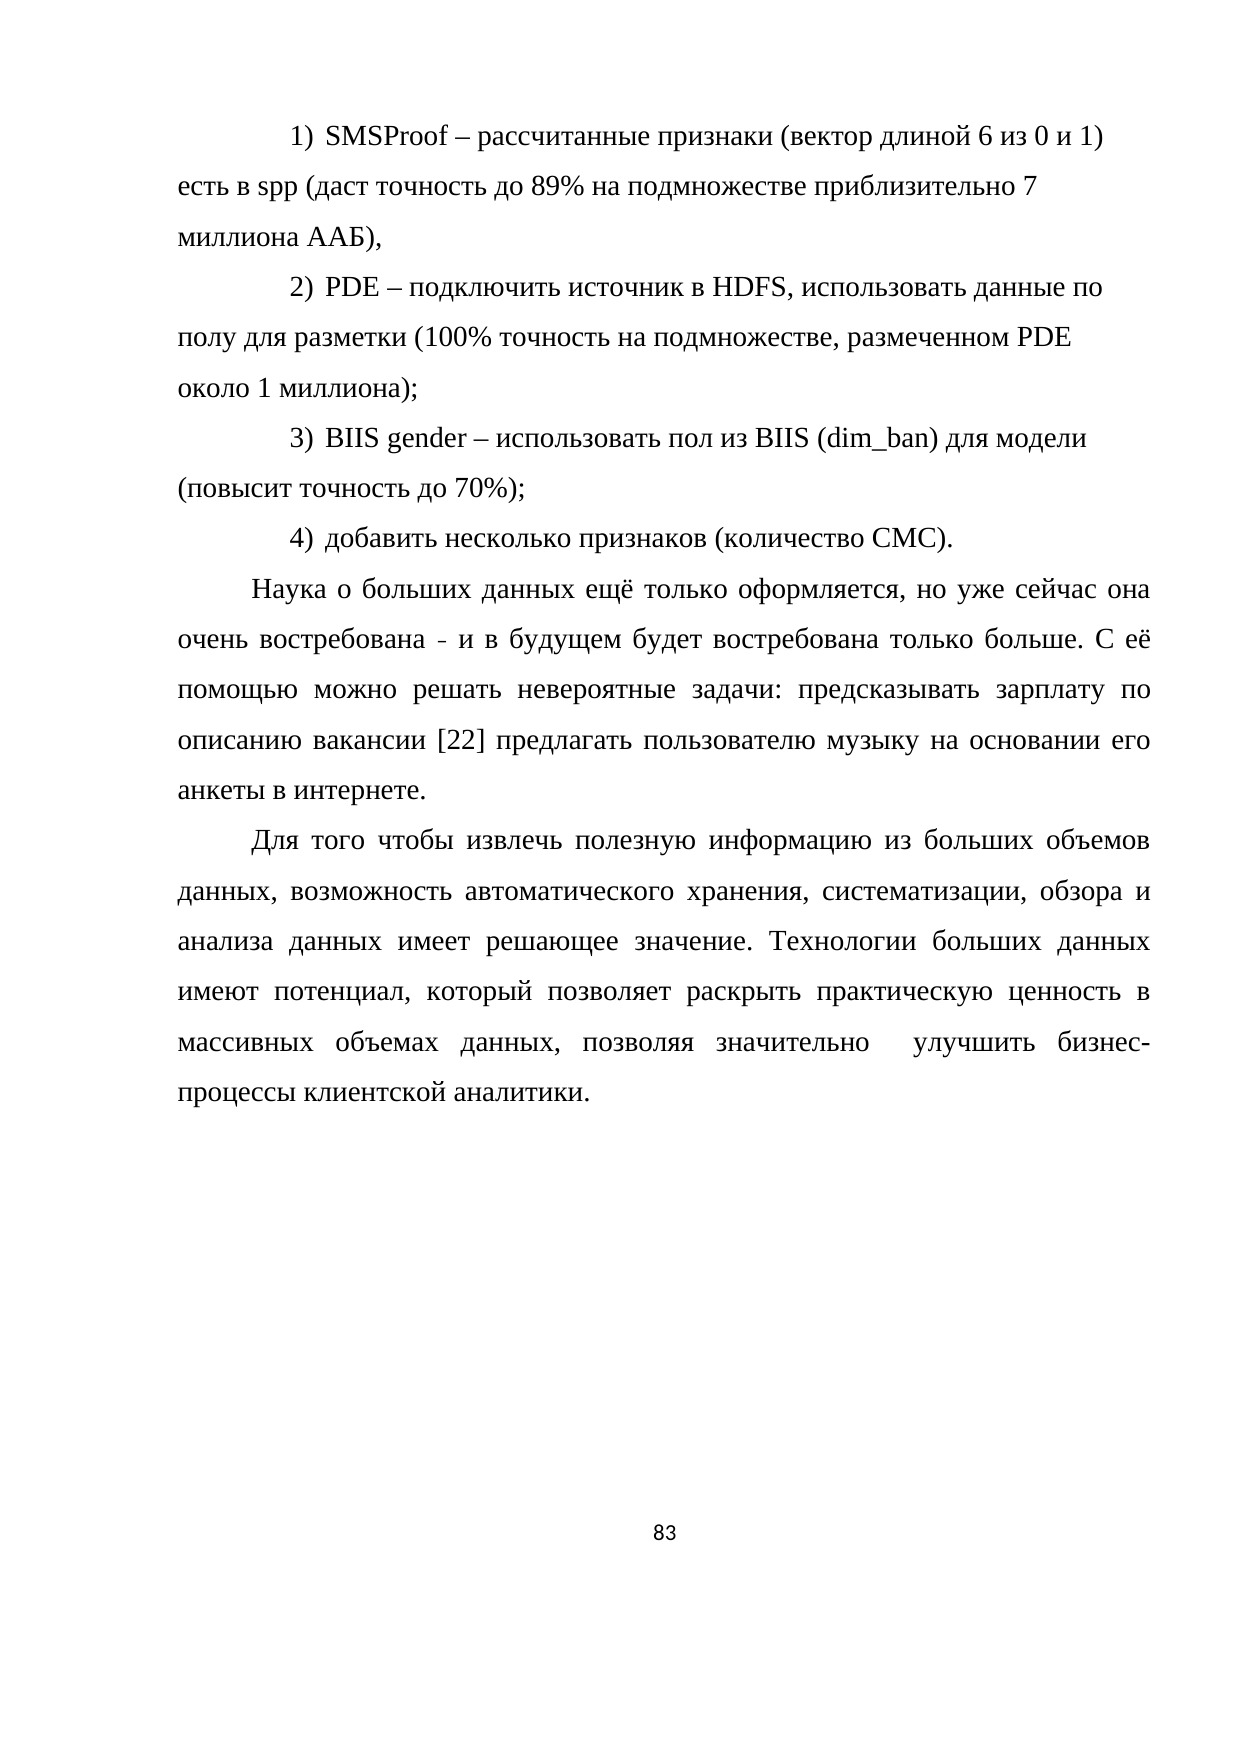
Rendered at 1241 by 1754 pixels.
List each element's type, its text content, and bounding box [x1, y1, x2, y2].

list добавить несколько признаков (количество СМС). [177, 521, 1152, 554]
text Наука о больших данных ещё только оформляется, но уже сейчас она очень востребована – и в будущем будет востребована только больше. С её помощью можно решать невероятные задачи: предсказывать зарплату по описанию вакансии [22] предлагать пользователю музыку на основании его анкеты в интернете. [177, 571, 1152, 806]
list SMSProof – рассчитанные признаки (вектор длиной 6 из 0 и 1) есть в spp (даст точность до 89% на подмножестве приблизительно 7 миллиона ААБ), [177, 118, 1152, 252]
list BIIS gender – использовать пол из BIIS (dim_ban) для модели (повысит точность до 70%); [177, 420, 1152, 504]
list PDE – подключить источник в HDFS, использовать данные по полу для разметки (100% точность на подмножестве, размеченном PDE около 1 миллиона); [177, 269, 1152, 403]
text Для того чтобы извлечь полезную информацию из больших объемов данных, возможность автоматического хранения, систематизации, обзора и анализа данных имеет решающее значение. Технологии больших данных имеют потенциал, который позволяет раскрыть практическую ценность в массивных объемах данных, позволяя значительно улучшить бизнес-процессы клиентской аналитики. [177, 822, 1152, 1108]
